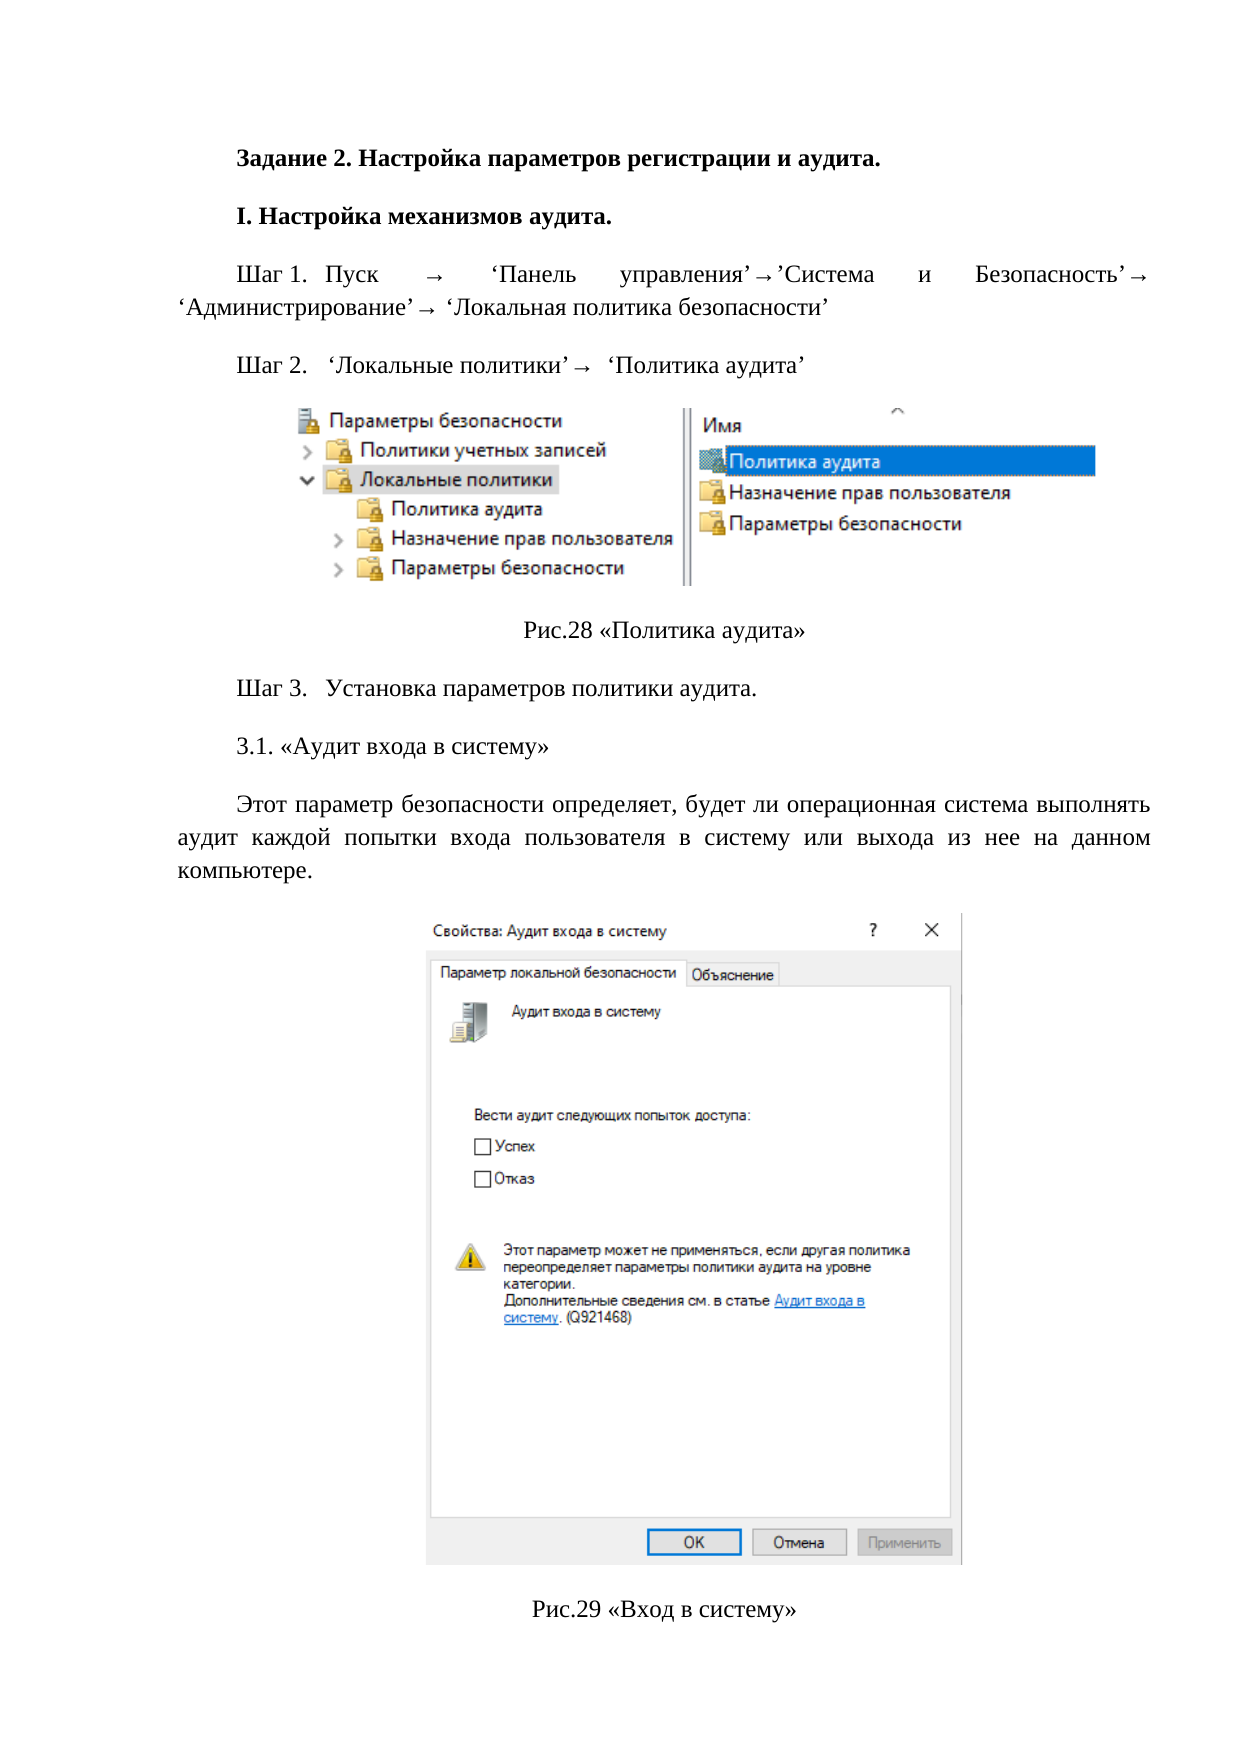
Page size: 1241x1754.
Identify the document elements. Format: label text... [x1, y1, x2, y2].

text Шаг 3. Установка параметров политики аудита. [177, 673, 1152, 702]
picture [425, 913, 963, 1565]
text I. Настройка механизмов аудита. [177, 201, 1152, 230]
text Шаг 2. ‘Локальные политики’→ ‘Политика аудита’ [177, 350, 1152, 379]
text Рис.29 «Вход в систему» [177, 1594, 1152, 1623]
text Этот параметр безопасности определяет, будет ли операционная система выполнять аудит каждой попытки входа пользователя в систему или выхода из нее на данном компьютере. [177, 789, 1152, 884]
text Шаг 1. Пуск → ‘Панель управления’→’Система и Безопасность’→ ‘Администрирование’→ ‘Локальная политика безопасности’ [177, 259, 1152, 321]
text 3.1. «Аудит входа в систему» [177, 731, 1152, 760]
text Рис.28 «Политика аудита» [177, 615, 1152, 644]
text Задание 2. Настройка параметров регистрации и аудита. [177, 143, 1152, 172]
picture [292, 408, 1096, 586]
